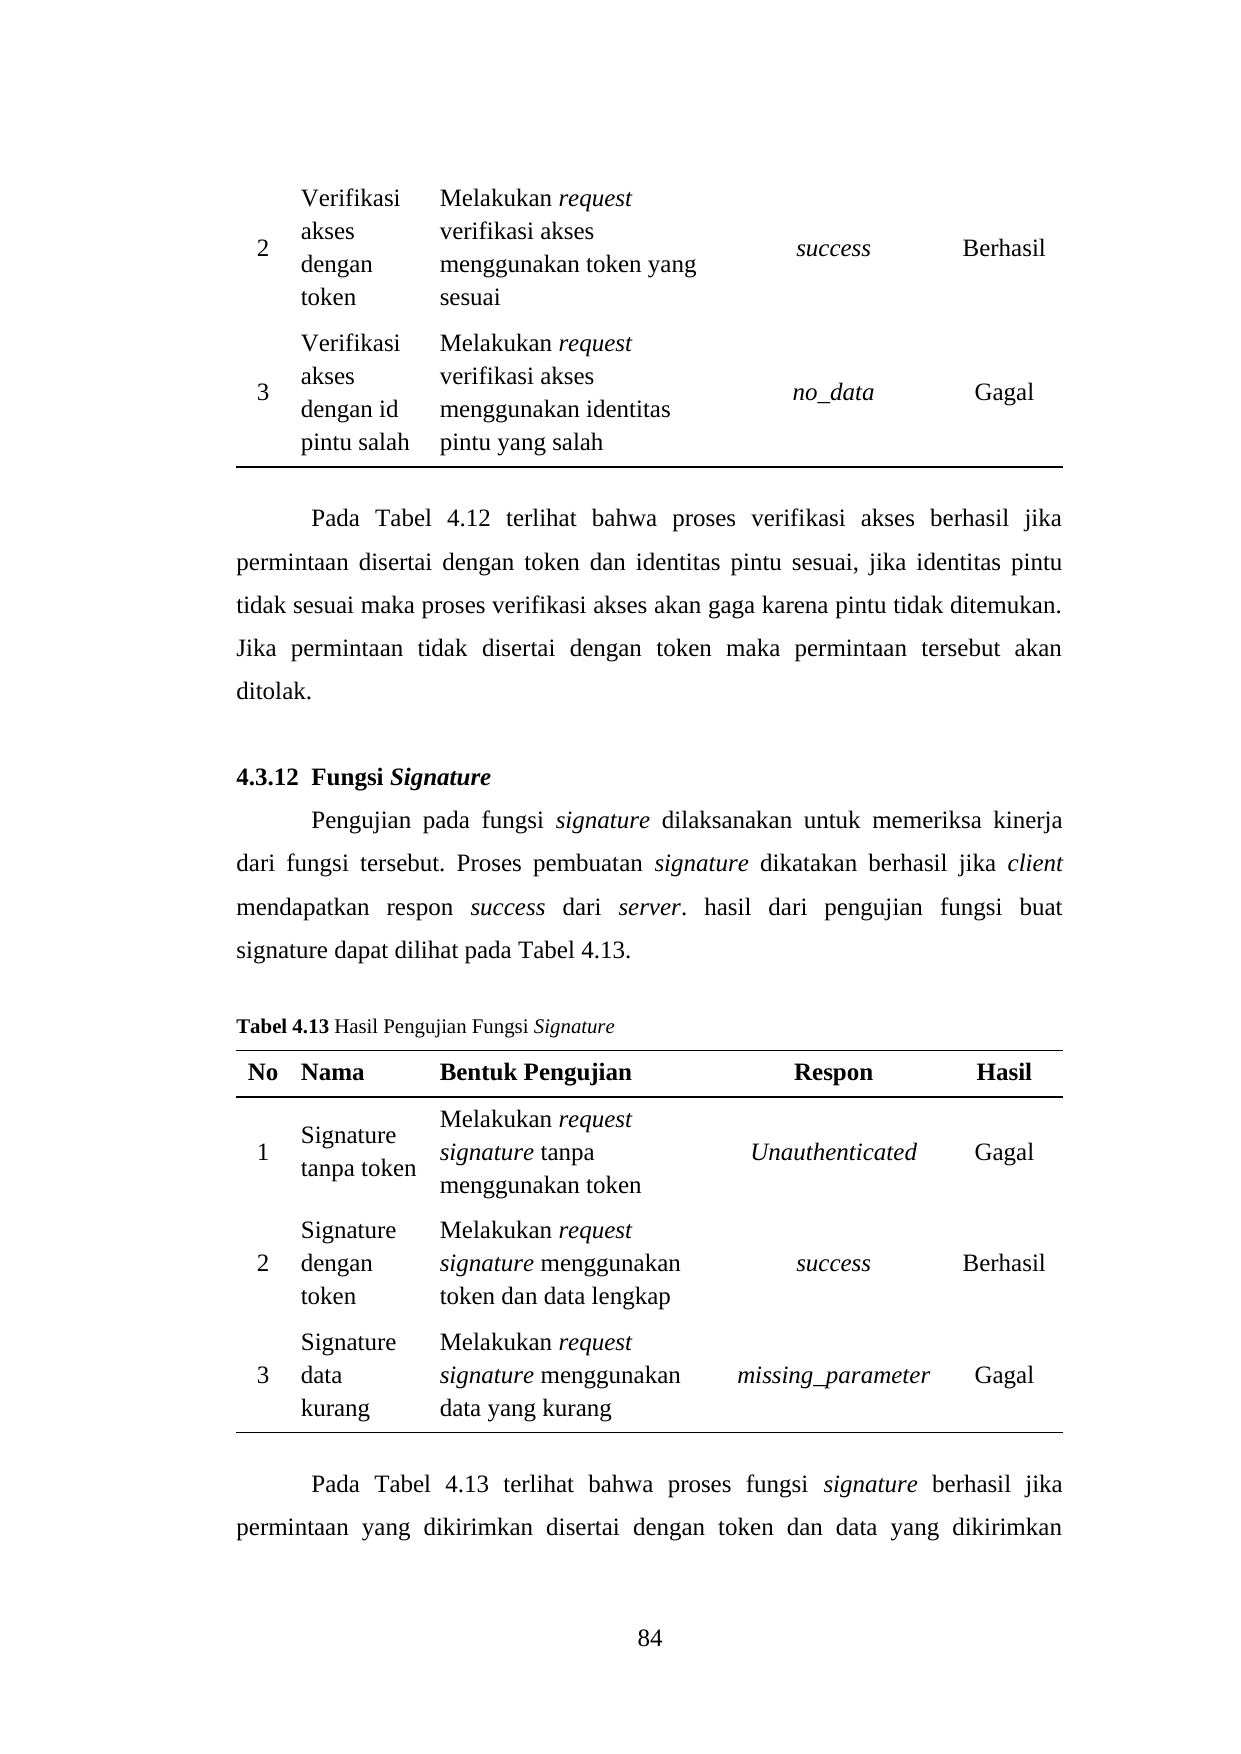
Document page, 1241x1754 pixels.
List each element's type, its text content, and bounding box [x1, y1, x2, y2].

table_cell Signature tanpa token [289, 1098, 428, 1209]
table_cell 3 [236, 1321, 289, 1432]
table_cell Gagal [945, 322, 1063, 466]
table_cell Unauthenticated [722, 1098, 945, 1209]
table_cell 3 [236, 322, 289, 466]
text Fungsi Signature [236, 762, 1063, 791]
table_cell missing_parameter [722, 1321, 945, 1432]
table_cell Verifikasi akses dengan id pintu salah [289, 322, 428, 466]
table_cell no_data [722, 322, 945, 466]
table_header Hasil [945, 1051, 1063, 1096]
text Pengujian pada fungsi signature dilaksanakan untuk memeriksa kinerja dari fungsi tersebut. Proses pembuatan signature dikatakan berhasil jika client mendapatkan respon success dari server. hasil dari pengujian fungsi buat signature dapat dilihat pada Tabel 4.13. [236, 805, 1063, 963]
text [236, 1469, 1063, 1541]
table_cell Melakukan request signature tanpa menggunakan token [428, 1098, 722, 1209]
table_cell Berhasil [945, 1209, 1063, 1321]
table_cell Gagal [945, 1321, 1063, 1432]
table_cell Melakukan request signature menggunakan token dan data lengkap [428, 1209, 722, 1321]
table_cell success [722, 177, 945, 322]
text Tabel 4.13 Hasil Pengujian Fungsi Signature [236, 1014, 1063, 1038]
table_header Respon [722, 1051, 945, 1096]
table_cell success [722, 1209, 945, 1321]
table_cell Melakukan request verifikasi akses menggunakan token yang sesuai [428, 177, 722, 322]
table_header Nama [289, 1051, 428, 1096]
table_cell Gagal [945, 1098, 1063, 1209]
table_header Bentuk Pengujian [428, 1051, 722, 1096]
table_cell Melakukan request verifikasi akses menggunakan identitas pintu yang salah [428, 322, 722, 466]
table_cell Verifikasi akses dengan token [289, 177, 428, 322]
table_cell Signature data kurang [289, 1321, 428, 1432]
table_cell Melakukan request signature menggunakan data yang kurang [428, 1321, 722, 1432]
table_cell 2 [236, 1209, 289, 1321]
table_header No [236, 1051, 289, 1096]
text Pada Tabel 4.12 terlihat bahwa proses verifikasi akses berhasil jika permintaan disertai dengan token dan identitas pintu sesuai, jika identitas pintu tidak sesuai maka proses verifikasi akses akan gaga karena pintu tidak ditemukan. Jika permintaan tidak disertai dengan token maka permintaan tersebut akan ditolak. [236, 503, 1063, 705]
table_cell 2 [236, 177, 289, 322]
table_cell Berhasil [945, 177, 1063, 322]
table_cell 1 [236, 1098, 289, 1209]
table_cell Signature dengan token [289, 1209, 428, 1321]
